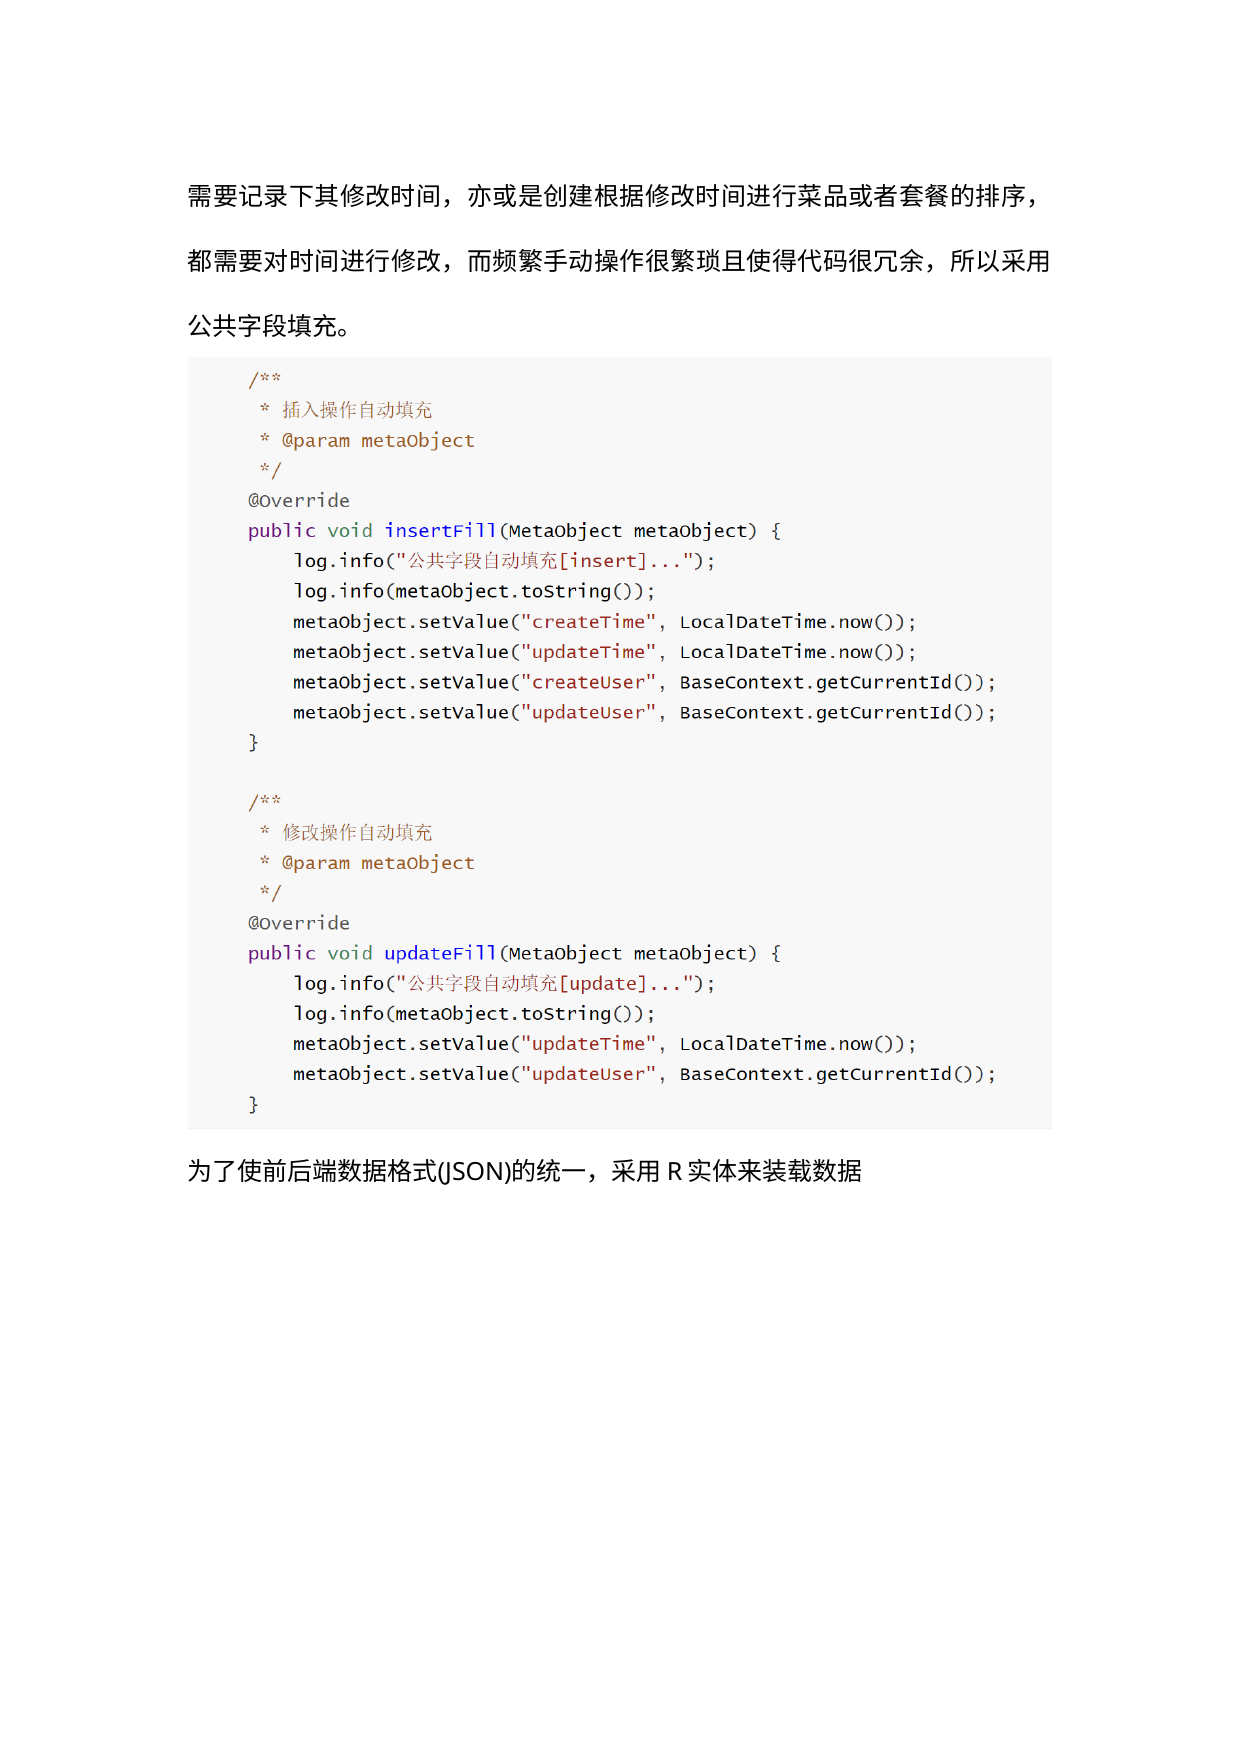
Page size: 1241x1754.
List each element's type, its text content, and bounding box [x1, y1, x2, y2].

list 为了使前后端数据格式(JSON)的统一，采用R实体来装载数据 [187, 1137, 1053, 1202]
picture [187, 357, 1052, 1129]
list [187, 162, 1053, 357]
